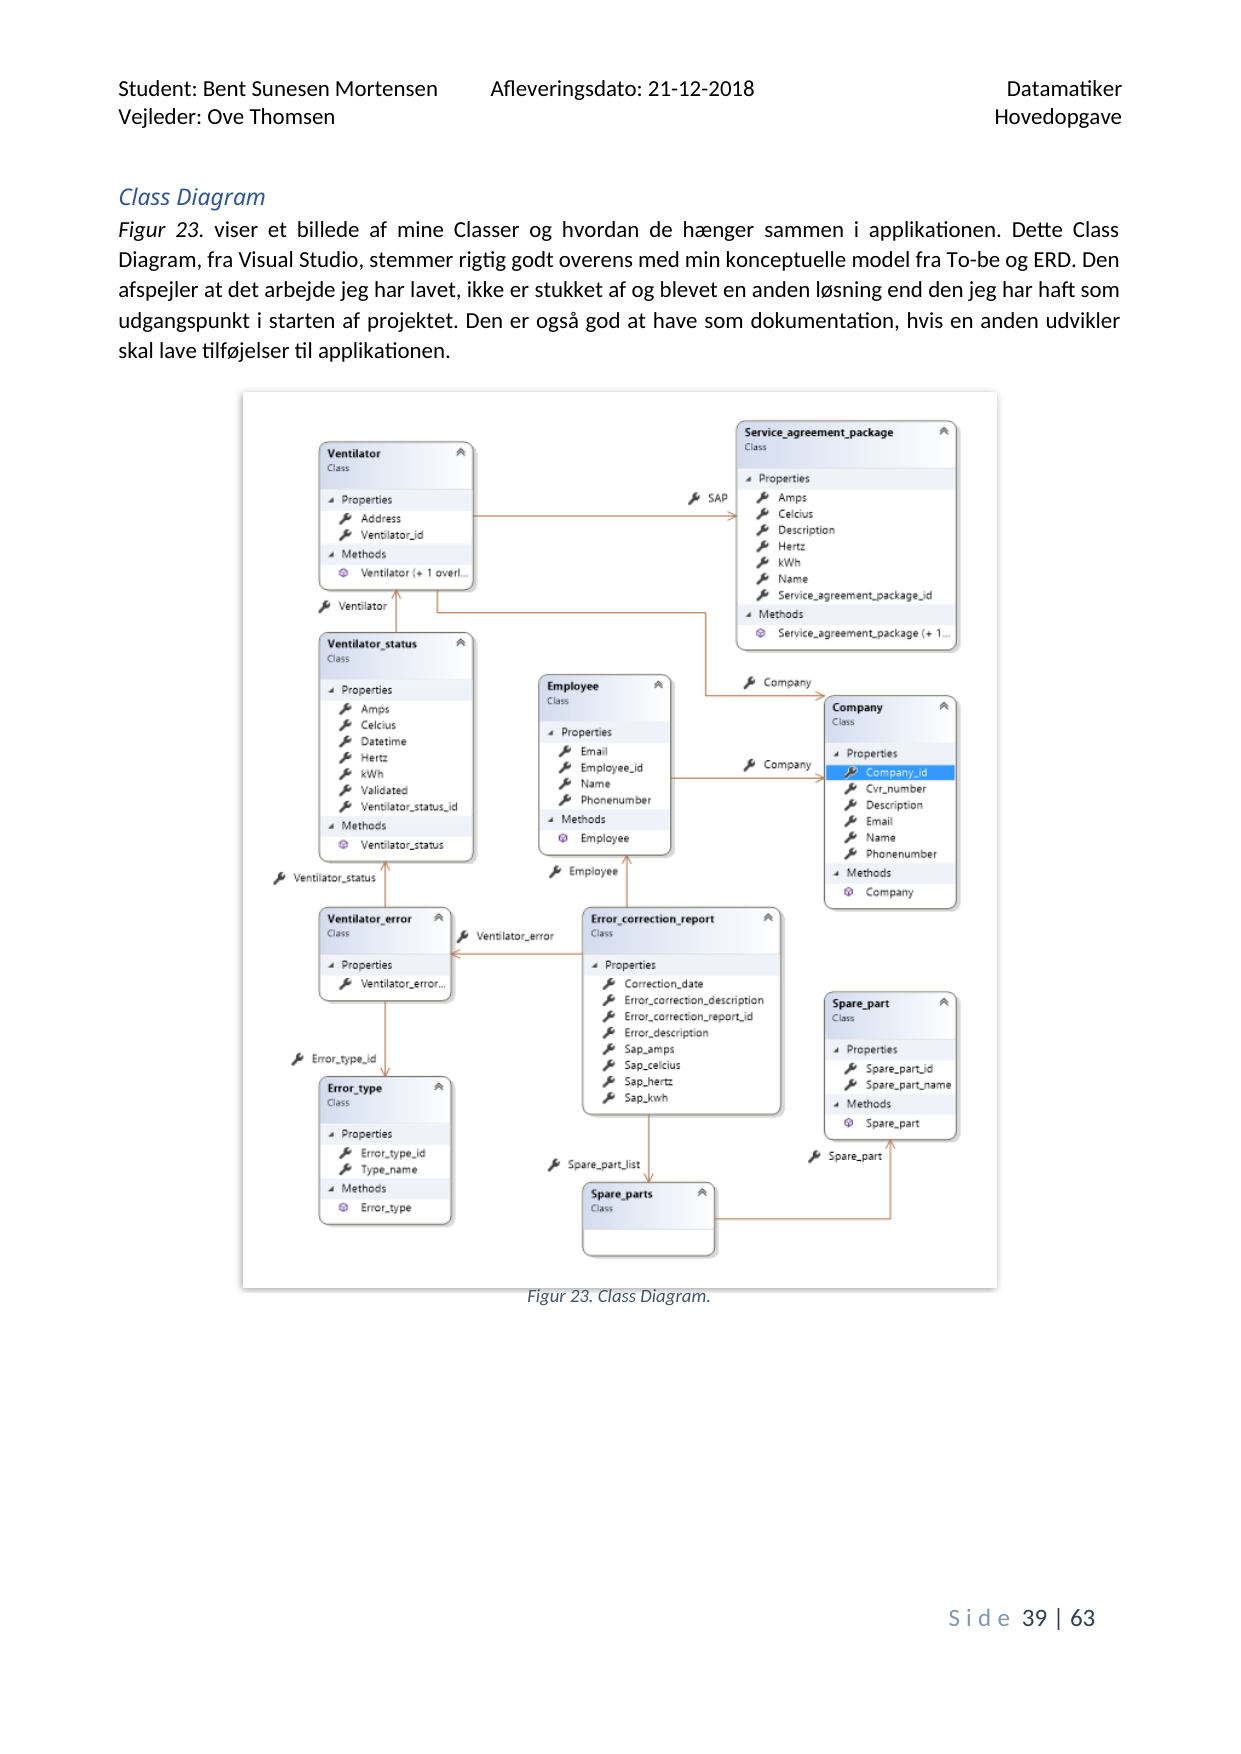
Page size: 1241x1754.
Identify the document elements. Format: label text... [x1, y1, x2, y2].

picture [244, 393, 996, 1287]
text Figur 23. viser et billede af mine Classer og hvordan de hænger sammen i applikationen. Dette Class Diagram, fra Visual Studio, stemmer rigtig godt overens med min konceptuelle model fra To-be og ERD. Den afspejler at det arbejde jeg har lavet, ikke er stukket af og blevet en anden løsning end den jeg har haft som udgangspunkt i starten af projektet. Den er også god at have som dokumentation, hvis en anden udvikler skal lave tilføjelser til applikationen. [118, 215, 1122, 364]
subtitle Class Diagram [118, 181, 1122, 213]
